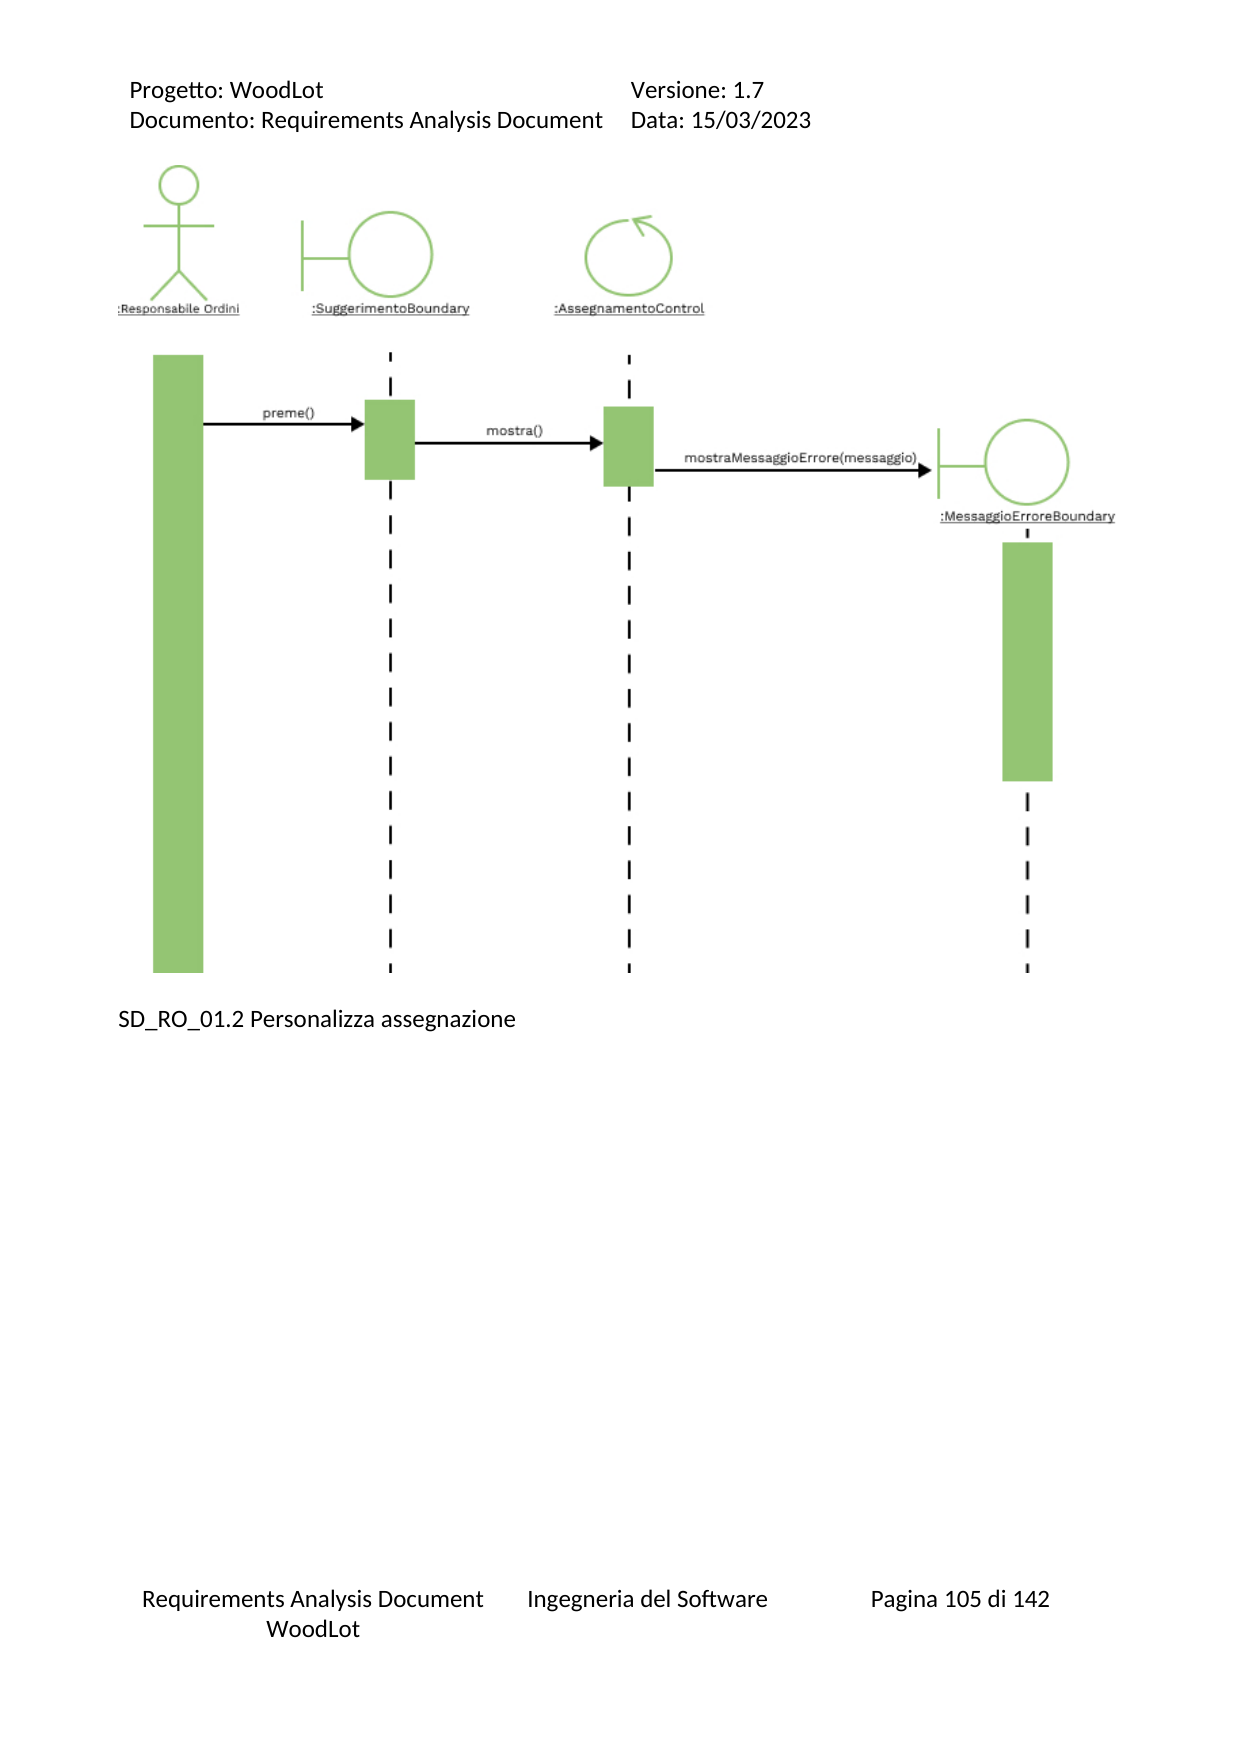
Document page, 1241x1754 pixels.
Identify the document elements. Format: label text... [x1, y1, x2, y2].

text SD_RO_01.2 Personalizza assegnazione [118, 1003, 1122, 1033]
picture [118, 165, 1122, 973]
